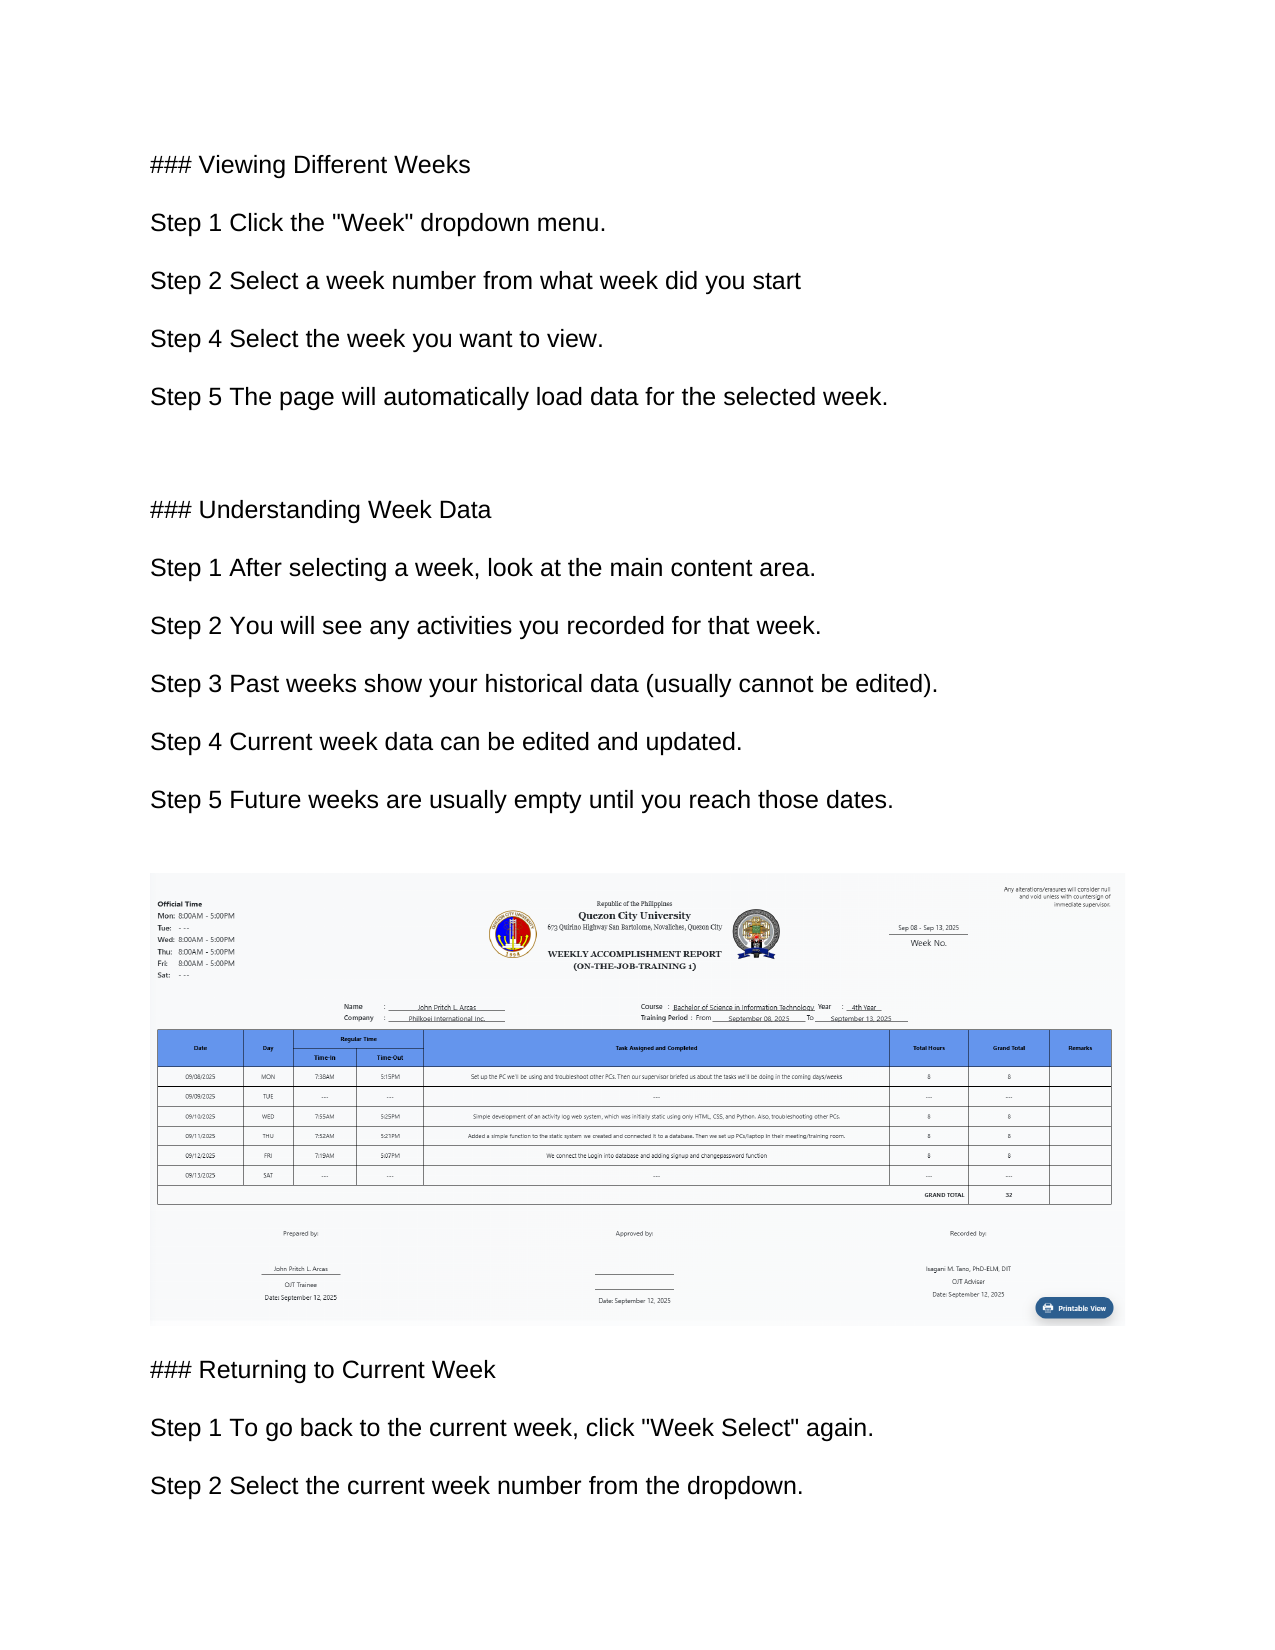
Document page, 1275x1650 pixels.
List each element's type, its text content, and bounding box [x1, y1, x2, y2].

text ### Understanding Week Data [150, 495, 1125, 524]
text Step 5 Future weeks are usually empty until you reach those dates. [150, 785, 1125, 814]
text Step 2 Select a week number from what week did you start [150, 266, 1125, 295]
text Step 1 Click the "Week" dropdown menu. [150, 208, 1125, 237]
text Step 4 Current week data can be edited and updated. [150, 727, 1125, 756]
text Step 1 To go back to the current week, click "Week Select" again. [150, 1413, 1125, 1441]
text Step 1 After selecting a week, look at the main content area. [150, 553, 1125, 582]
text Step 2 You will see any activities you recorded for that week. [150, 611, 1125, 640]
text Step 5 The page will automatically load data for the selected week. [150, 382, 1125, 411]
text Step 2 Select the current week number from the dropdown. [150, 1471, 1125, 1499]
text ### Returning to Current Week [150, 1354, 1125, 1383]
text Step 4 Select the week you want to view. [150, 324, 1125, 353]
text Step 3 Past weeks show your historical data (usually cannot be edited). [150, 669, 1125, 698]
picture [150, 873, 1125, 1326]
text ### Viewing Different Weeks [150, 150, 1125, 179]
